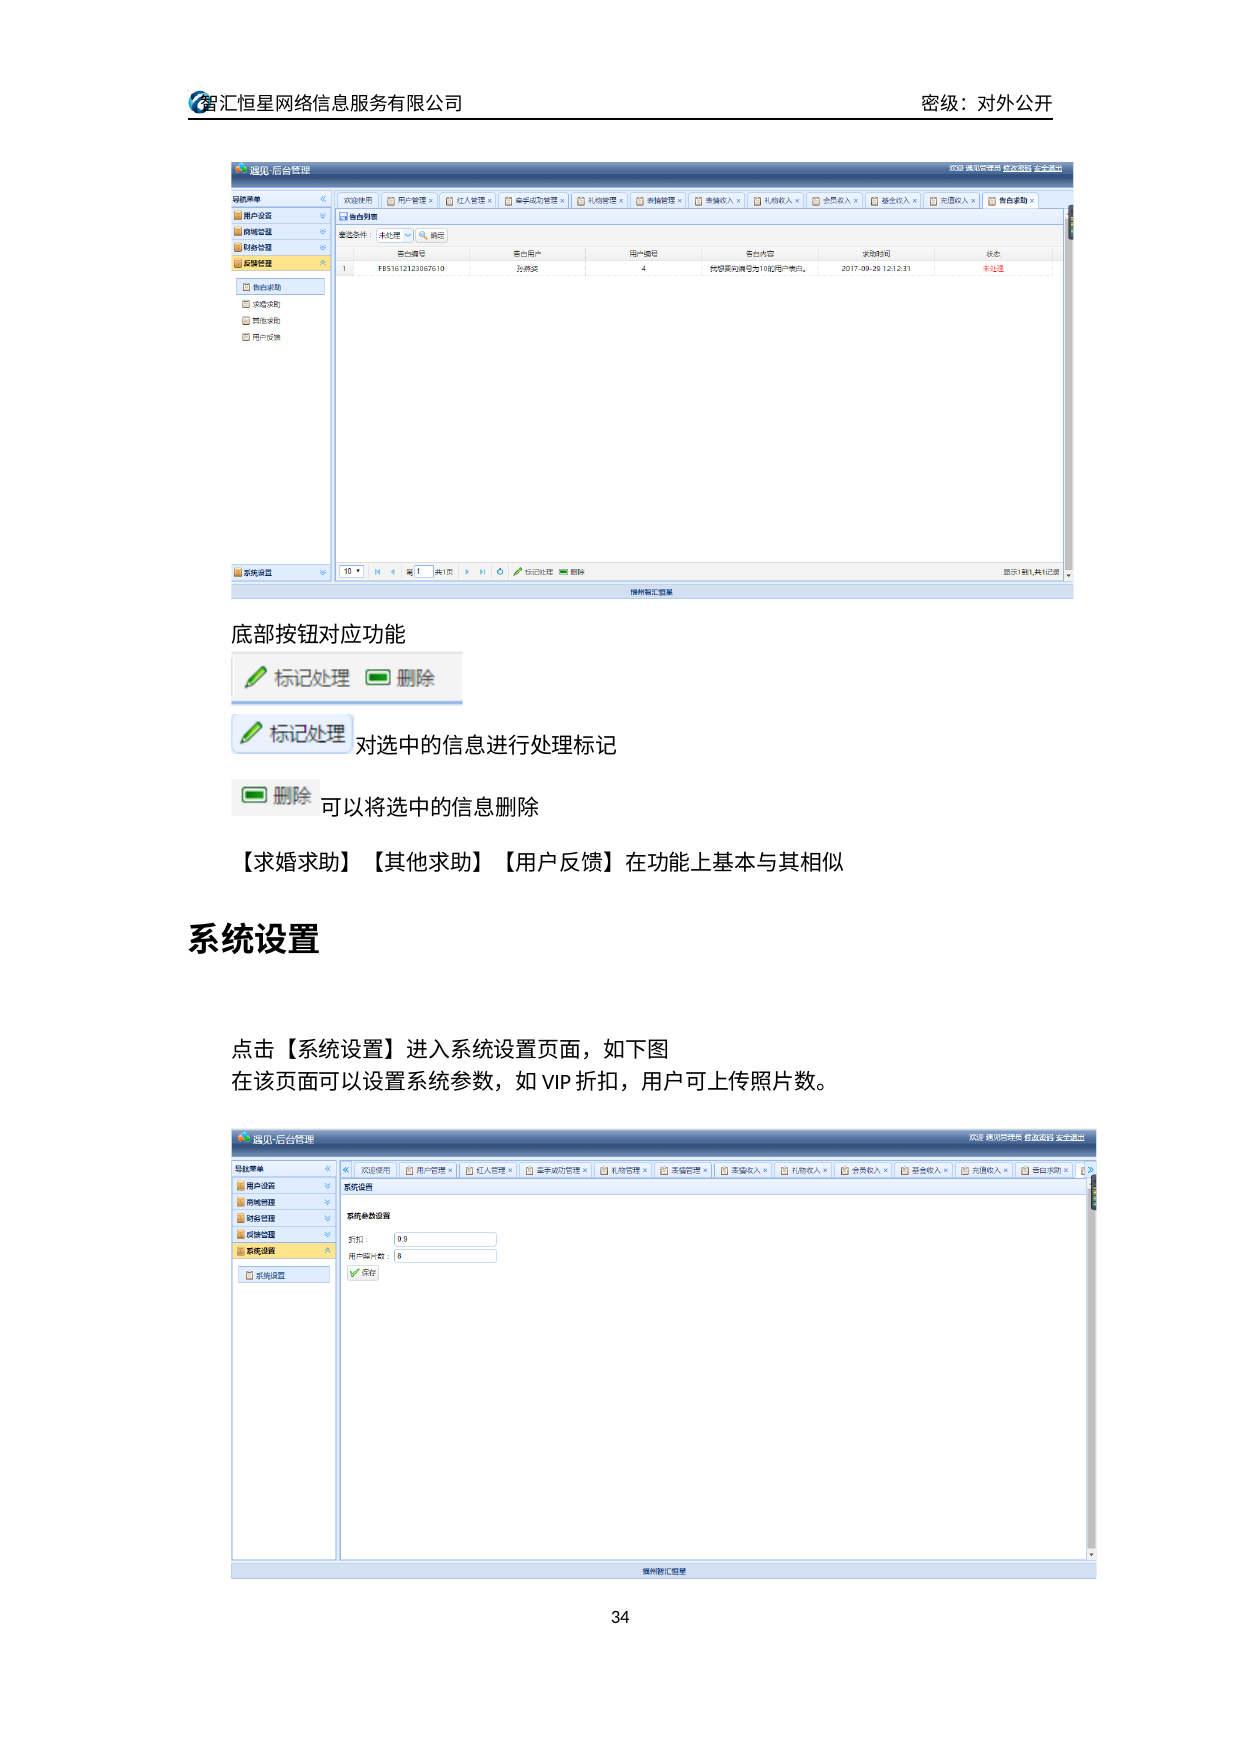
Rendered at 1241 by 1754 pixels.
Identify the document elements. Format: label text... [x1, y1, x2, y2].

text 可以将选中的信息删除 [187, 779, 1053, 844]
text 在该页面可以设置系统参数，如VIP折扣，用户可上传照片数。 [187, 1064, 1053, 1096]
text 【求婚求助】【其他求助】【用户反馈】在功能上基本与其相似 [187, 844, 1053, 877]
picture [231, 649, 463, 706]
text 对选中的信息进行处理标记 [187, 714, 1053, 779]
picture [231, 714, 355, 754]
picture [231, 162, 1074, 599]
picture [187, 90, 212, 114]
text 点击【系统设置】进入系统设置页面，如下图 [187, 1031, 1053, 1064]
picture [231, 1128, 1097, 1579]
text 底部按钮对应功能 [187, 617, 1053, 649]
subtitle 系统设置 [187, 904, 1053, 969]
picture [231, 779, 321, 816]
